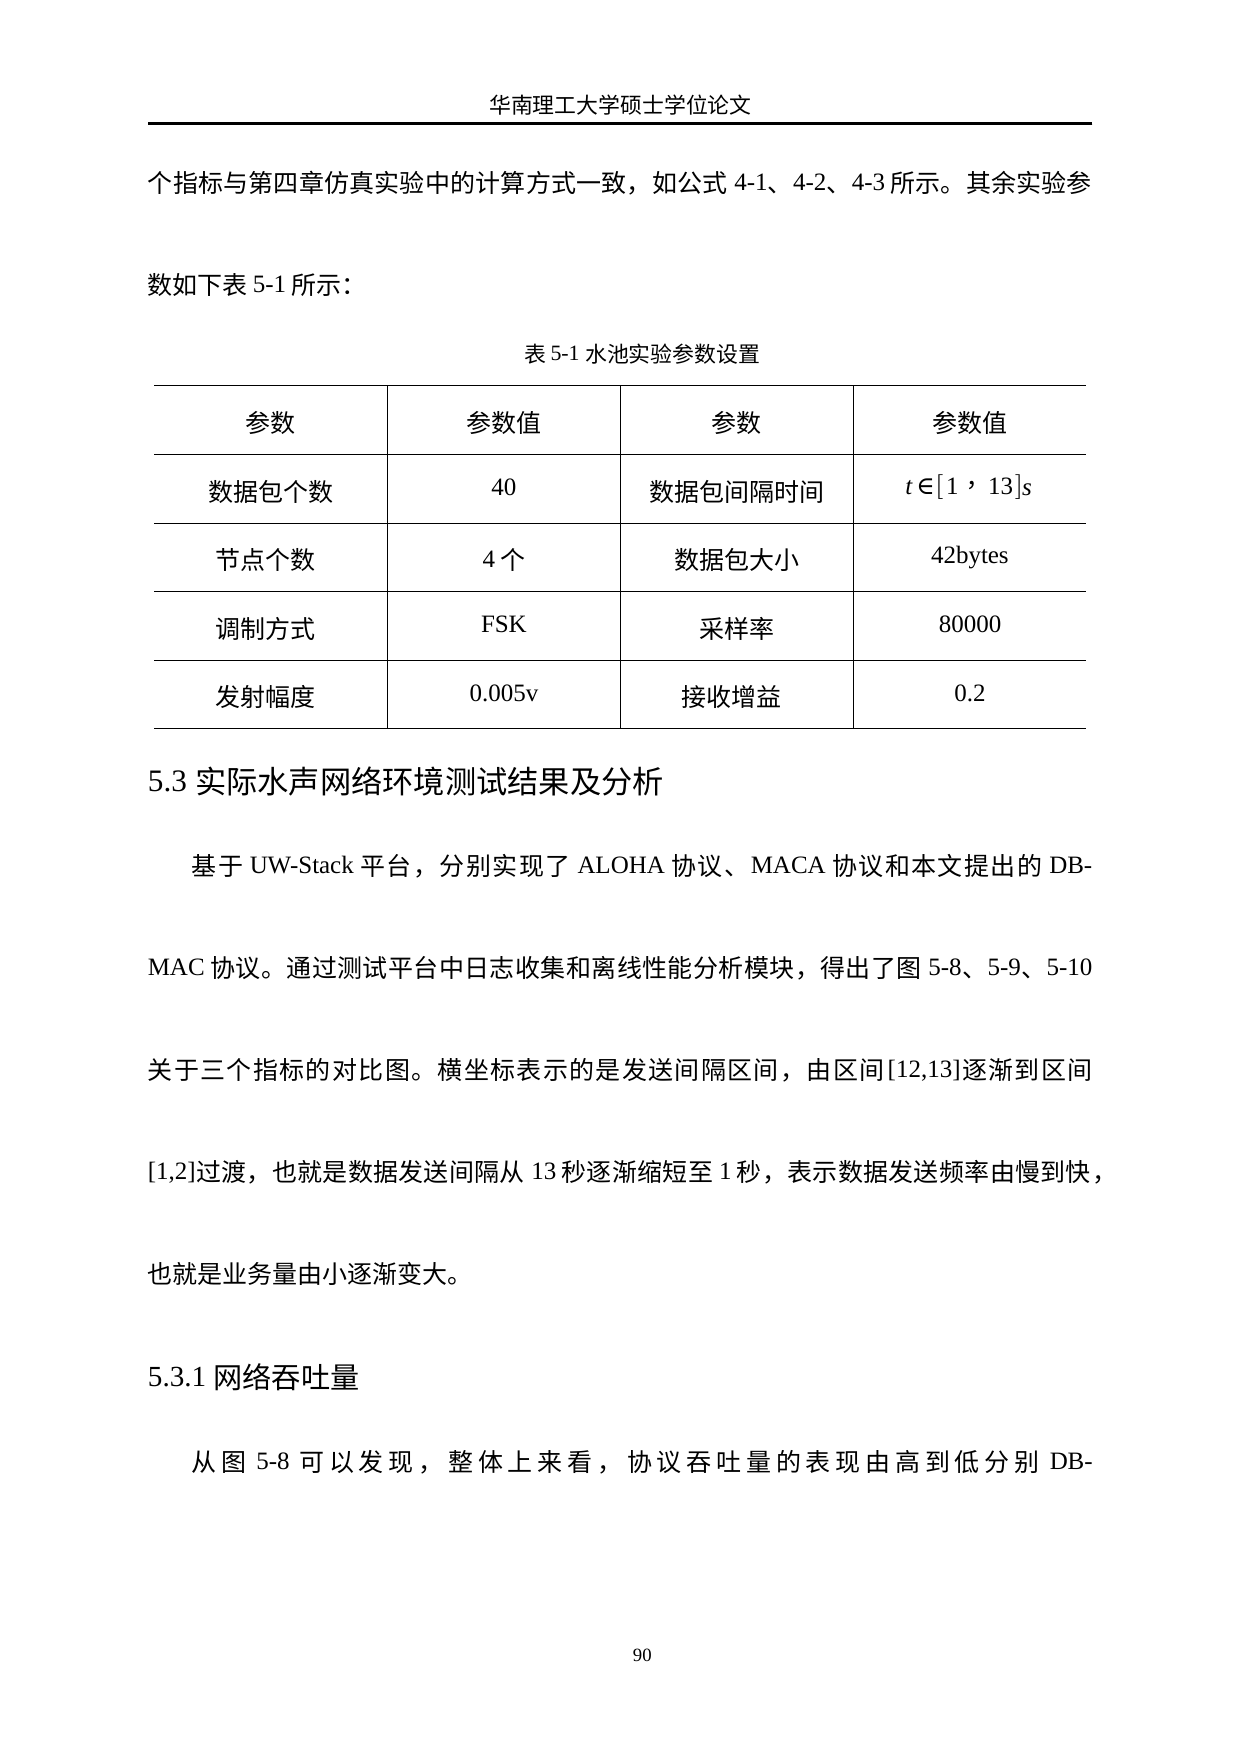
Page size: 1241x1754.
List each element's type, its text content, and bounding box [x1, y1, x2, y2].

table_cell 发射幅度 [154, 661, 387, 728]
table_header 参数值 [854, 386, 1086, 454]
table_cell 采样率 [621, 592, 853, 659]
table_header 参数 [154, 386, 387, 454]
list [148, 1426, 1092, 1494]
table_cell FSK [388, 592, 620, 659]
table_cell 40 [388, 455, 620, 522]
table_cell 节点个数 [154, 524, 387, 591]
text 基于UW-Stack平台，分别实现了ALOHA协议、MACA协议和本文提出的DB-MAC协议。通过测试平台中日志收集和离线性能分析模块，得出了图5-8、5-9、5-10关于三个指标的对比图。横坐标表示的是发送间隔区间，由区间[12,13]逐渐到区间[1,2]过渡，也就是数据发送间隔从13秒逐渐缩短至1秒，表示数据发送频率由慢到快，也就是业务量由小逐渐变大。 [148, 831, 1092, 1306]
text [148, 148, 1092, 317]
table_cell s [854, 455, 1086, 522]
subtitle 5.3.1 网络吞吐量 [148, 1342, 1067, 1409]
table_cell 接收增益 [621, 661, 853, 728]
table_cell 数据包个数 [154, 455, 387, 522]
table_cell 0.2 [854, 661, 1086, 728]
table_cell 数据包大小 [621, 524, 853, 591]
table_cell 0.005v [388, 661, 620, 728]
table_cell 调制方式 [154, 592, 387, 659]
table_cell 数据包间隔时间 [621, 455, 853, 522]
table_header 参数 [621, 386, 853, 454]
subtitle 5.3 实际水声网络环境测试结果及分析 [148, 746, 1092, 814]
table_cell 42bytes [854, 524, 1086, 591]
table_cell 80000 [854, 592, 1086, 659]
table_cell 4个 [388, 524, 620, 591]
text 表5-1 水池实验参数设置 [148, 336, 1092, 369]
table_header 参数值 [388, 386, 620, 454]
